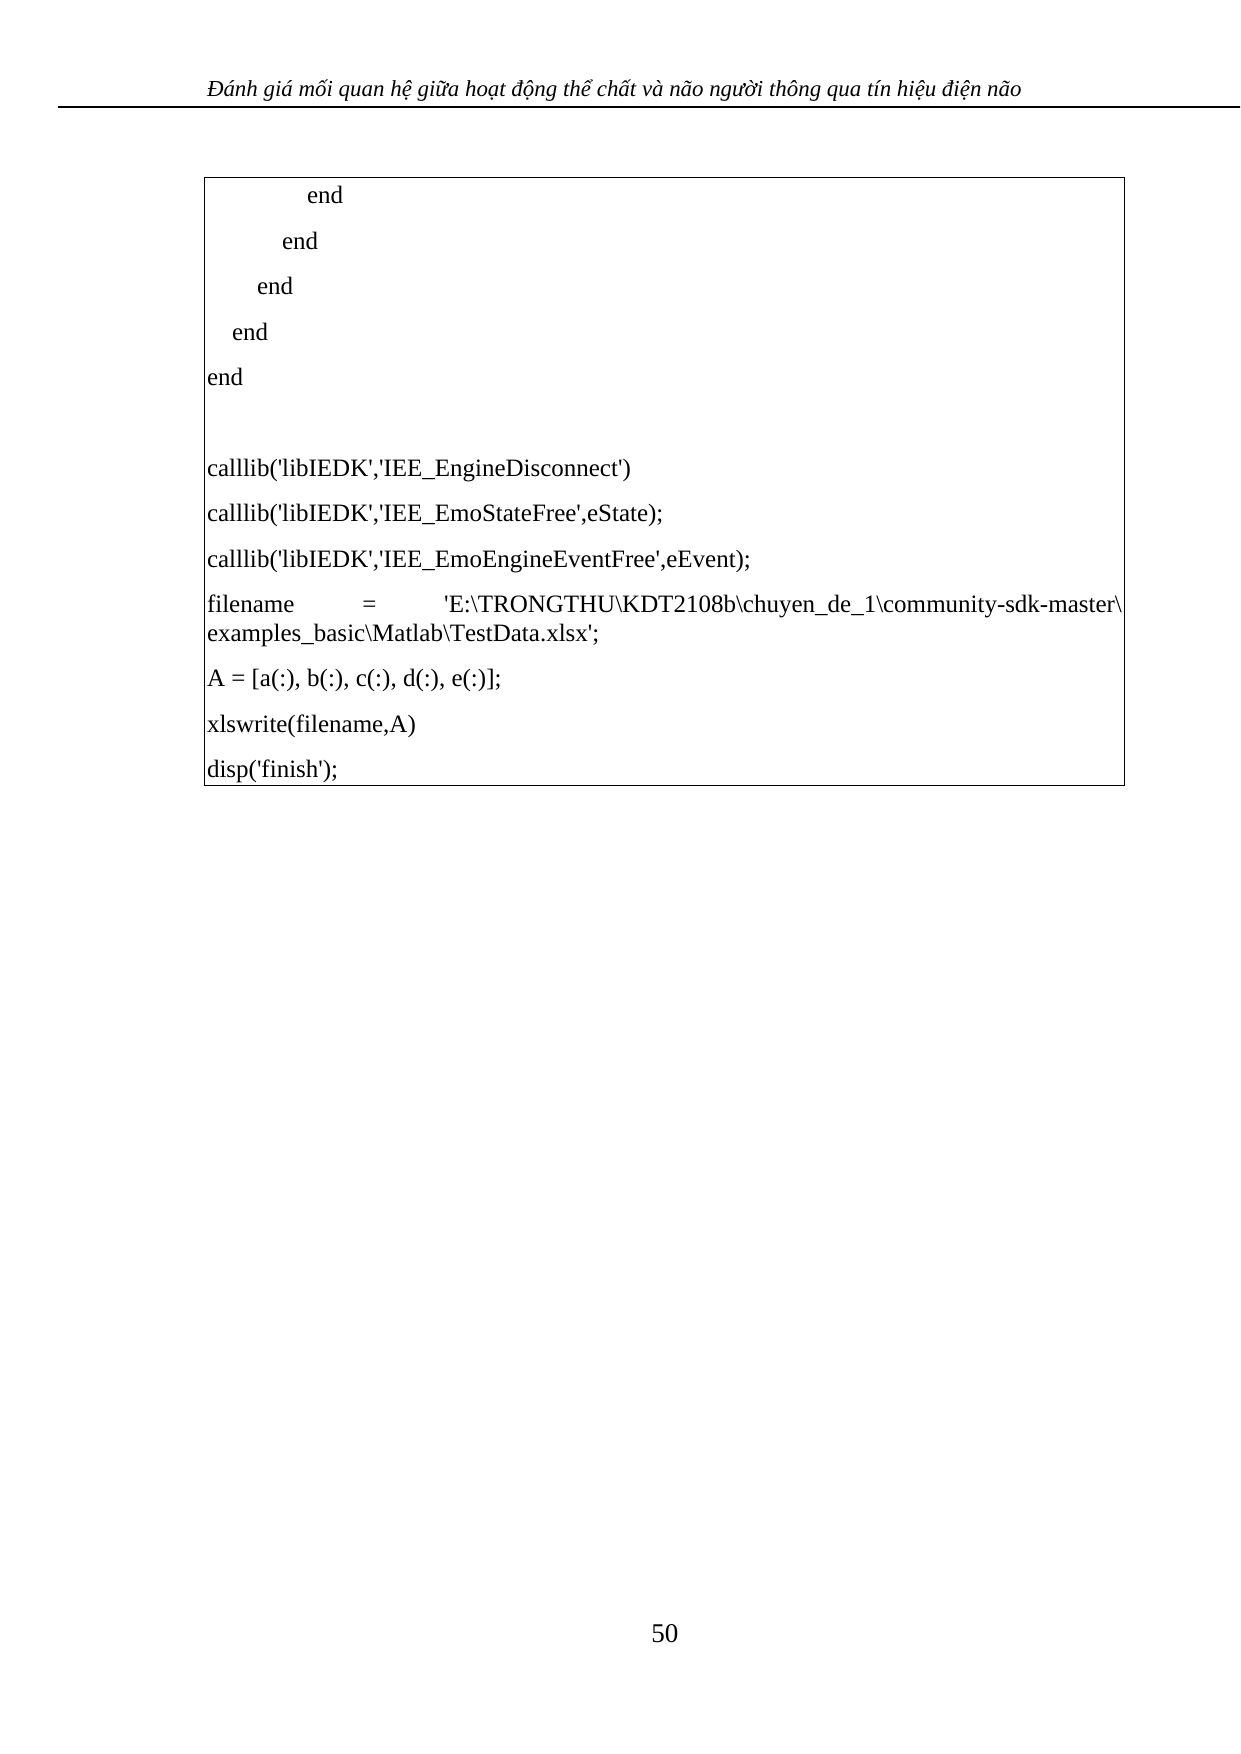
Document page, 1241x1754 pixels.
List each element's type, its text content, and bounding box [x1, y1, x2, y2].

text filename = 'E:\TRONGTHU\KDT2108b\chuyen_de_1\community-sdk-master\examples_basic\Matlab\TestData.xlsx'; [205, 586, 1124, 647]
text xlswrite(filename,A) [205, 706, 1124, 737]
text end [205, 178, 1124, 209]
text disp('finish'); [205, 751, 1124, 785]
text A = [a(:), b(:), c(:), d(:), e(:)]; [205, 660, 1124, 692]
text end [205, 359, 1124, 391]
text end [205, 313, 1124, 345]
text end [205, 223, 1124, 254]
text calllib('libIEDK','IEE_EmoStateFree',eState); [205, 495, 1124, 527]
text calllib('libIEDK','IEE_EngineDisconnect') [205, 450, 1124, 482]
text calllib('libIEDK','IEE_EmoEngineEventFree',eEvent); [205, 541, 1124, 572]
text end [205, 268, 1124, 300]
